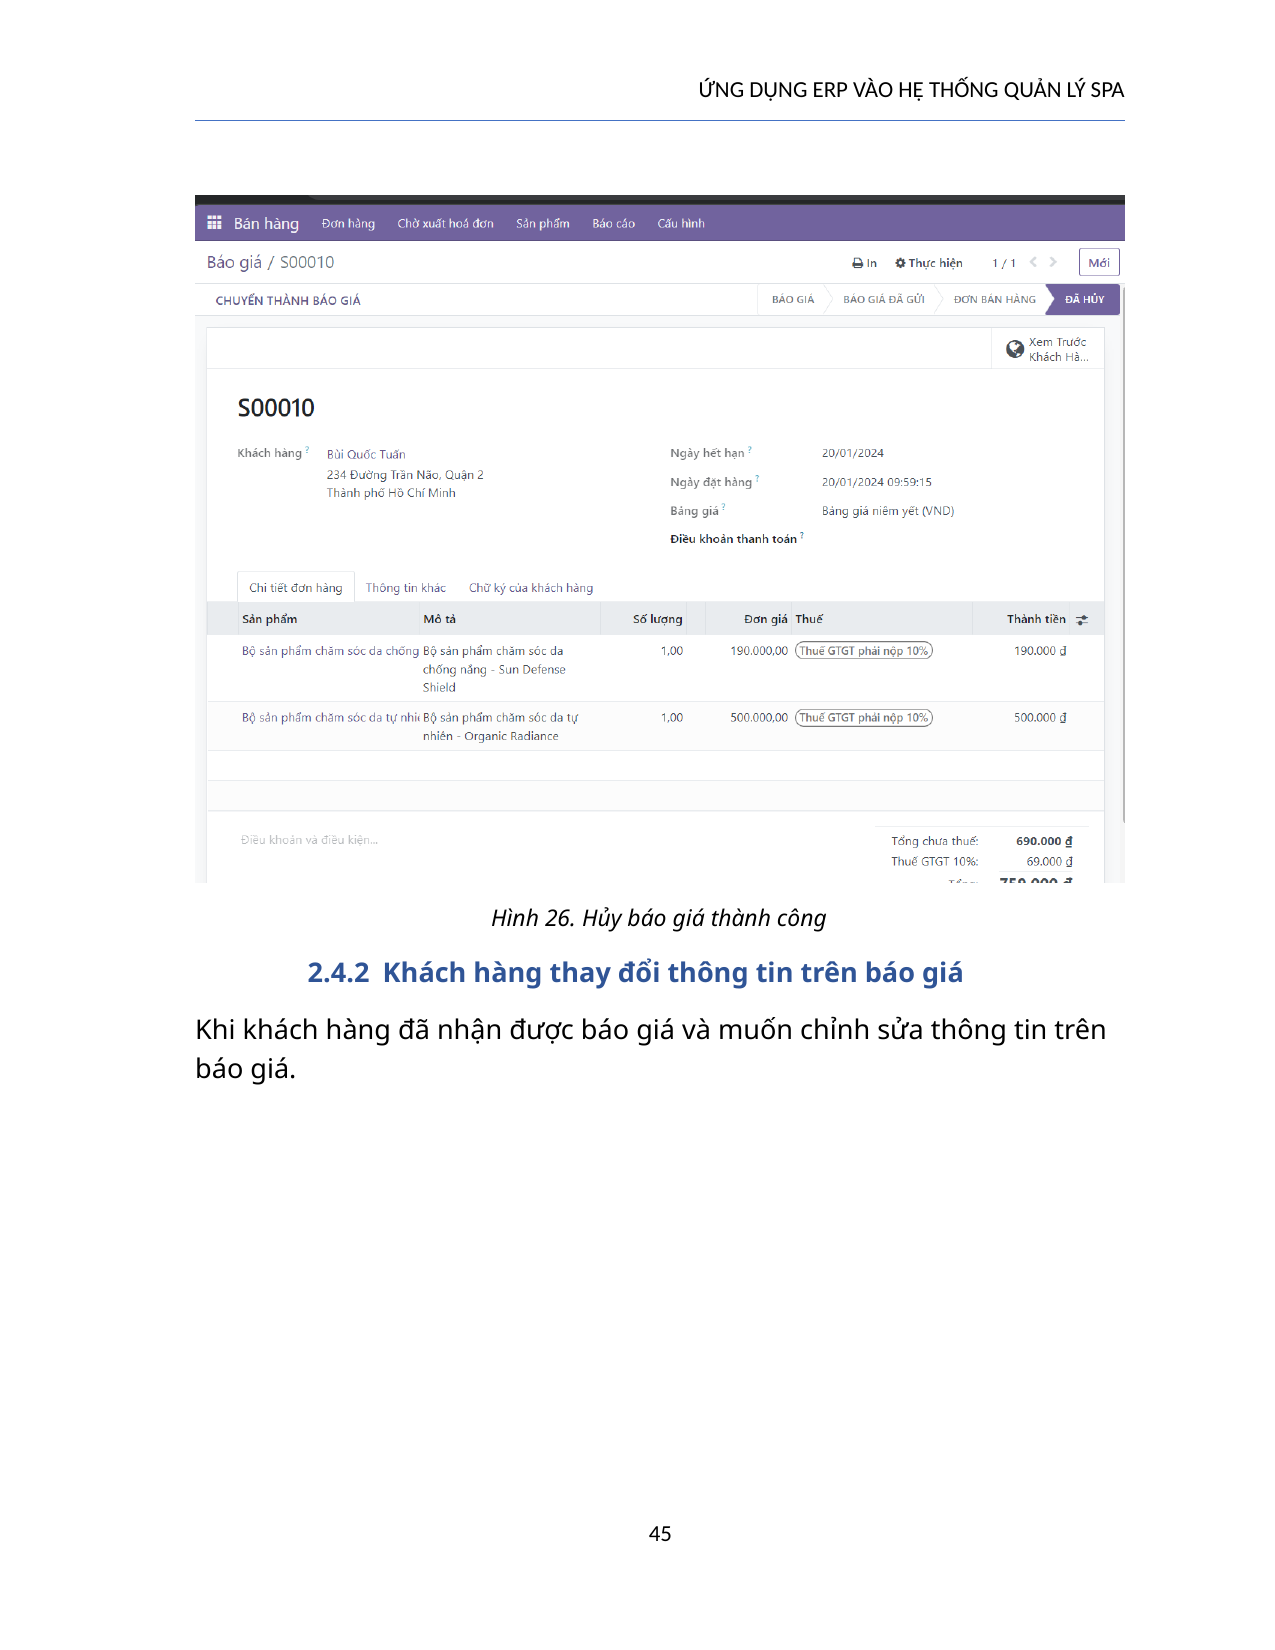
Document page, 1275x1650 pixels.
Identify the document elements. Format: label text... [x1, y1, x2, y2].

text Khi khách hàng đã nhận được báo giá và muốn chỉnh sửa thông tin trên báo giá. [195, 1010, 1125, 1087]
list Khách hàng thay đổi thông tin trên báo giá [307, 954, 1125, 991]
text Hình 26. Hủy báo giá thành công [195, 902, 1125, 933]
picture [195, 195, 1125, 883]
